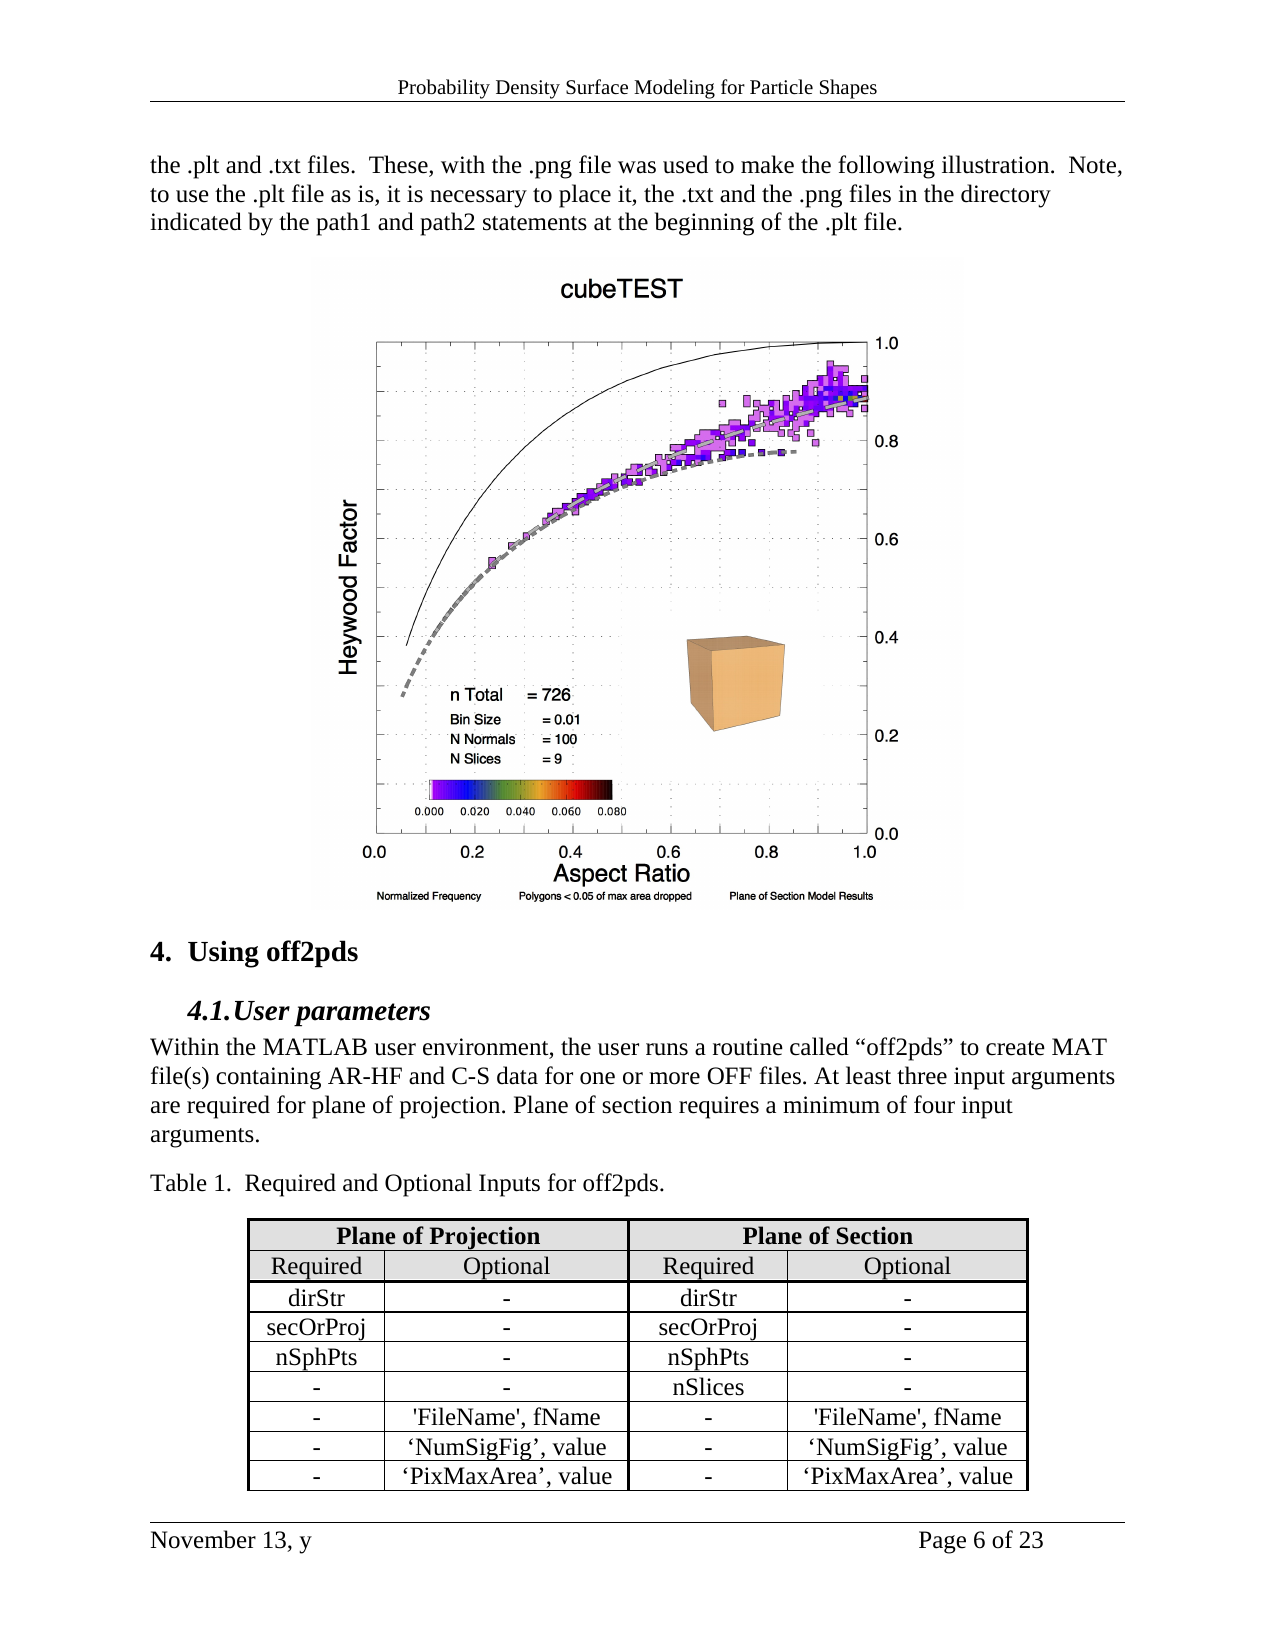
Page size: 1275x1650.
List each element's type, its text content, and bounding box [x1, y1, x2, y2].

table_cell - [630, 1402, 787, 1431]
table_cell - [250, 1372, 384, 1401]
table_cell - [788, 1342, 1026, 1371]
table_cell 'FileName', fName [385, 1402, 627, 1431]
table_cell - [250, 1432, 384, 1460]
table_cell - [250, 1461, 384, 1490]
picture [311, 257, 964, 910]
table_cell - [385, 1283, 627, 1311]
table_header Plane of Section [630, 1221, 1026, 1250]
table_cell ‘PixMaxArea’, value [385, 1461, 627, 1490]
table_cell Optional [788, 1251, 1026, 1279]
table_cell Required [250, 1251, 384, 1279]
table_cell - [788, 1372, 1026, 1401]
table_cell dirStr [250, 1283, 384, 1311]
table_cell ‘NumSigFig’, value [788, 1432, 1026, 1460]
table_cell Required [630, 1251, 787, 1279]
table_cell - [788, 1283, 1026, 1311]
table_cell nSphPts [630, 1342, 787, 1371]
table_cell - [788, 1313, 1026, 1341]
text Within the MATLAB user environment, the user runs a routine called “off2pds” to create MAT file(s) containing AR-HF and C-S data for one or more OFF files. At least three input arguments are required for plane of projection. Plane of section requires a minimum of four input arguments. [150, 1032, 1125, 1147]
table_cell ‘PixMaxArea’, value [788, 1461, 1026, 1490]
text Table 1. Required and Optional Inputs for off2pds. [150, 1168, 1125, 1197]
table_header Plane of Projection [250, 1221, 627, 1250]
table_cell secOrProj [250, 1313, 384, 1341]
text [150, 150, 1125, 236]
subtitle User parameters [187, 993, 1125, 1026]
table_cell - [630, 1461, 787, 1490]
table_cell - [385, 1372, 627, 1401]
table_cell secOrProj [630, 1313, 787, 1341]
table_cell 'FileName', fName [788, 1402, 1026, 1431]
table_cell - [385, 1313, 627, 1341]
table_cell ‘NumSigFig’, value [385, 1432, 627, 1460]
subtitle Using off2pds [150, 934, 1125, 968]
table_cell - [385, 1342, 627, 1371]
table_cell - [250, 1402, 384, 1431]
table_cell Optional [385, 1251, 627, 1279]
table_cell dirStr [630, 1283, 787, 1311]
table_cell - [630, 1432, 787, 1460]
table_cell nSlices [630, 1372, 787, 1401]
table_cell nSphPts [250, 1342, 384, 1371]
